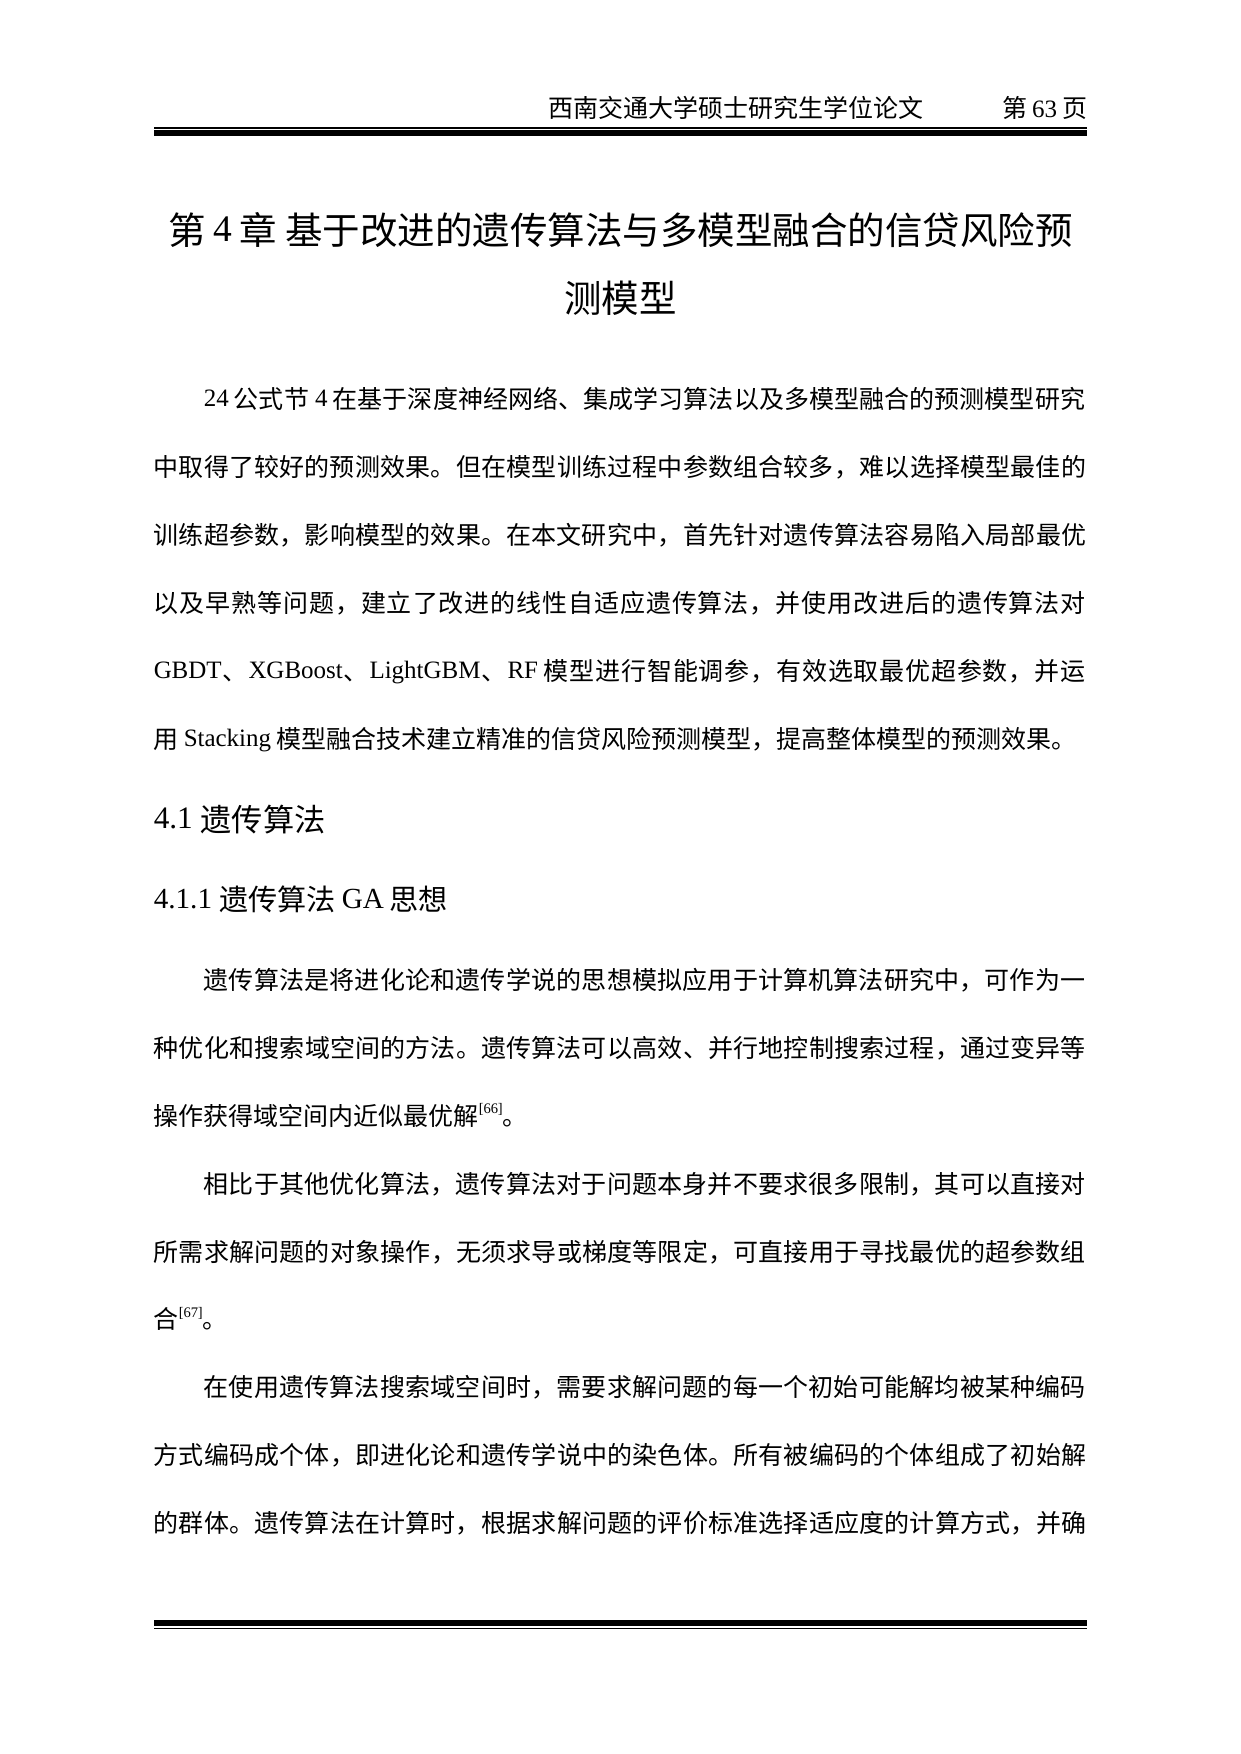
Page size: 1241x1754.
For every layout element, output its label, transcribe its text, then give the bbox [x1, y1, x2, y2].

text 遗传算法是将进化论和遗传学说的思想模拟应用于计算机算法研究中，可作为一种优化和搜索域空间的方法。遗传算法可以高效、并行地控制搜索过程，通过变异等操作获得域空间内近似最优解[66]。 [153, 944, 1087, 1148]
title 4.1.1 遗传算法GA思想 [153, 864, 1087, 932]
subtitle 4.1 遗传算法 [153, 784, 1087, 852]
subtitle 第4章 基于改进的遗传算法与多模型融合的信贷风险预测模型 [153, 194, 1087, 330]
text 在基于深度神经网络、集成学习算法以及多模型融合的预测模型研究中取得了较好的预测效果。但在模型训练过程中参数组合较多，难以选择模型最佳的训练超参数，影响模型的效果。在本文研究中，首先针对遗传算法容易陷入局部最优以及早熟等问题，建立了改进的线性自适应遗传算法，并使用改进后的遗传算法对GBDT、XGBoost、LightGBM、RF模型进行智能调参，有效选取最优超参数，并运用Stacking模型融合技术建立精准的信贷风险预测模型，提高整体模型的预测效果。 [153, 364, 1087, 771]
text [153, 1352, 1087, 1556]
text 相比于其他优化算法，遗传算法对于问题本身并不要求很多限制，其可以直接对所需求解问题的对象操作，无须求导或梯度等限定，可直接用于寻找最优的超参数组合[67]。 [153, 1148, 1087, 1352]
